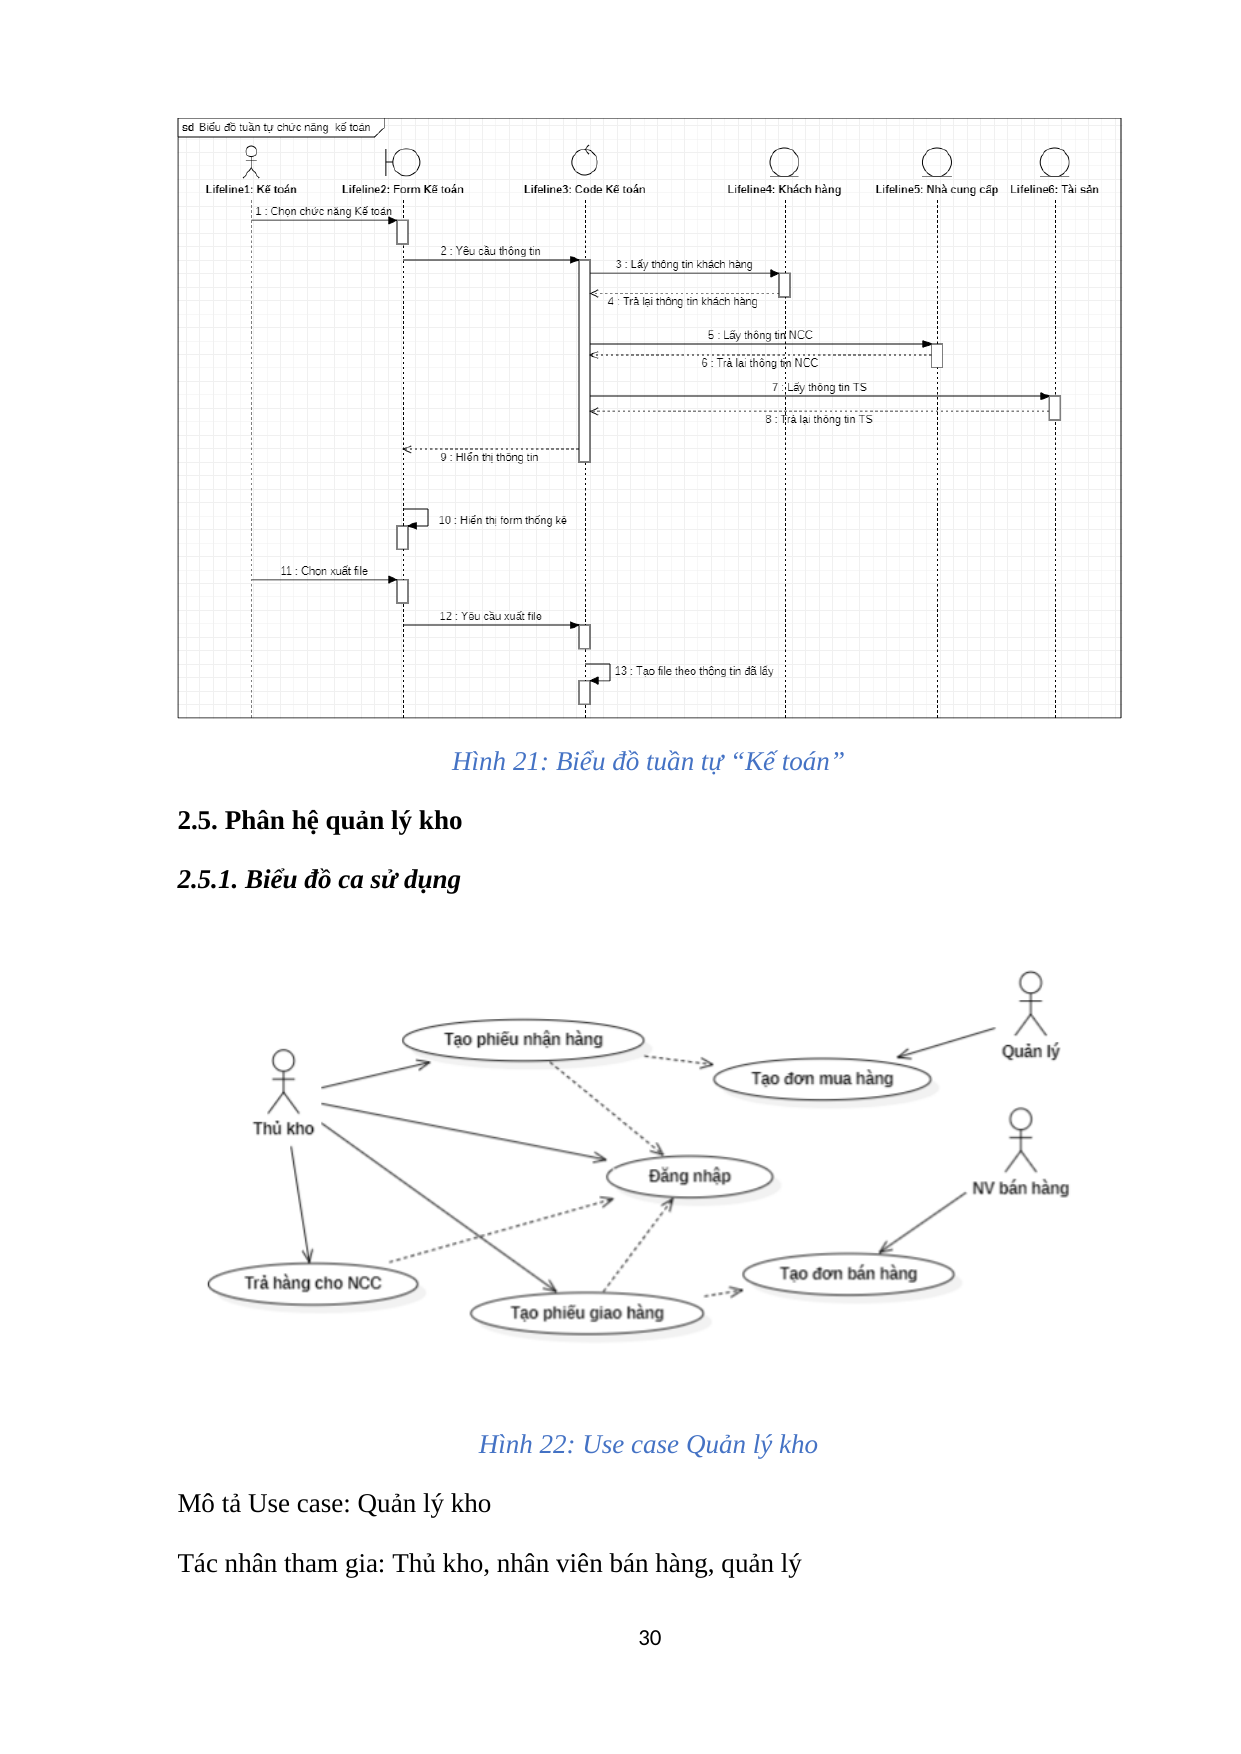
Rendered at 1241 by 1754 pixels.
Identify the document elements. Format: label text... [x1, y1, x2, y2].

text Hình 21: Biểu đồ tuần tự “Kế toán” [177, 745, 1122, 776]
subtitle 2.5. Phân hệ quản lý kho [177, 804, 1122, 835]
text Hình 22: Use case Quản lý kho [177, 1428, 1122, 1459]
picture [177, 118, 1123, 719]
picture [177, 922, 1123, 1402]
text Mô tả Use case: Quản lý kho [177, 1488, 1122, 1519]
text Tác nhân tham gia: Thủ kho, nhân viên bán hàng, quản lý [177, 1547, 1122, 1578]
subtitle 2.5.1. Biểu đồ ca sử dụng [177, 863, 1122, 894]
